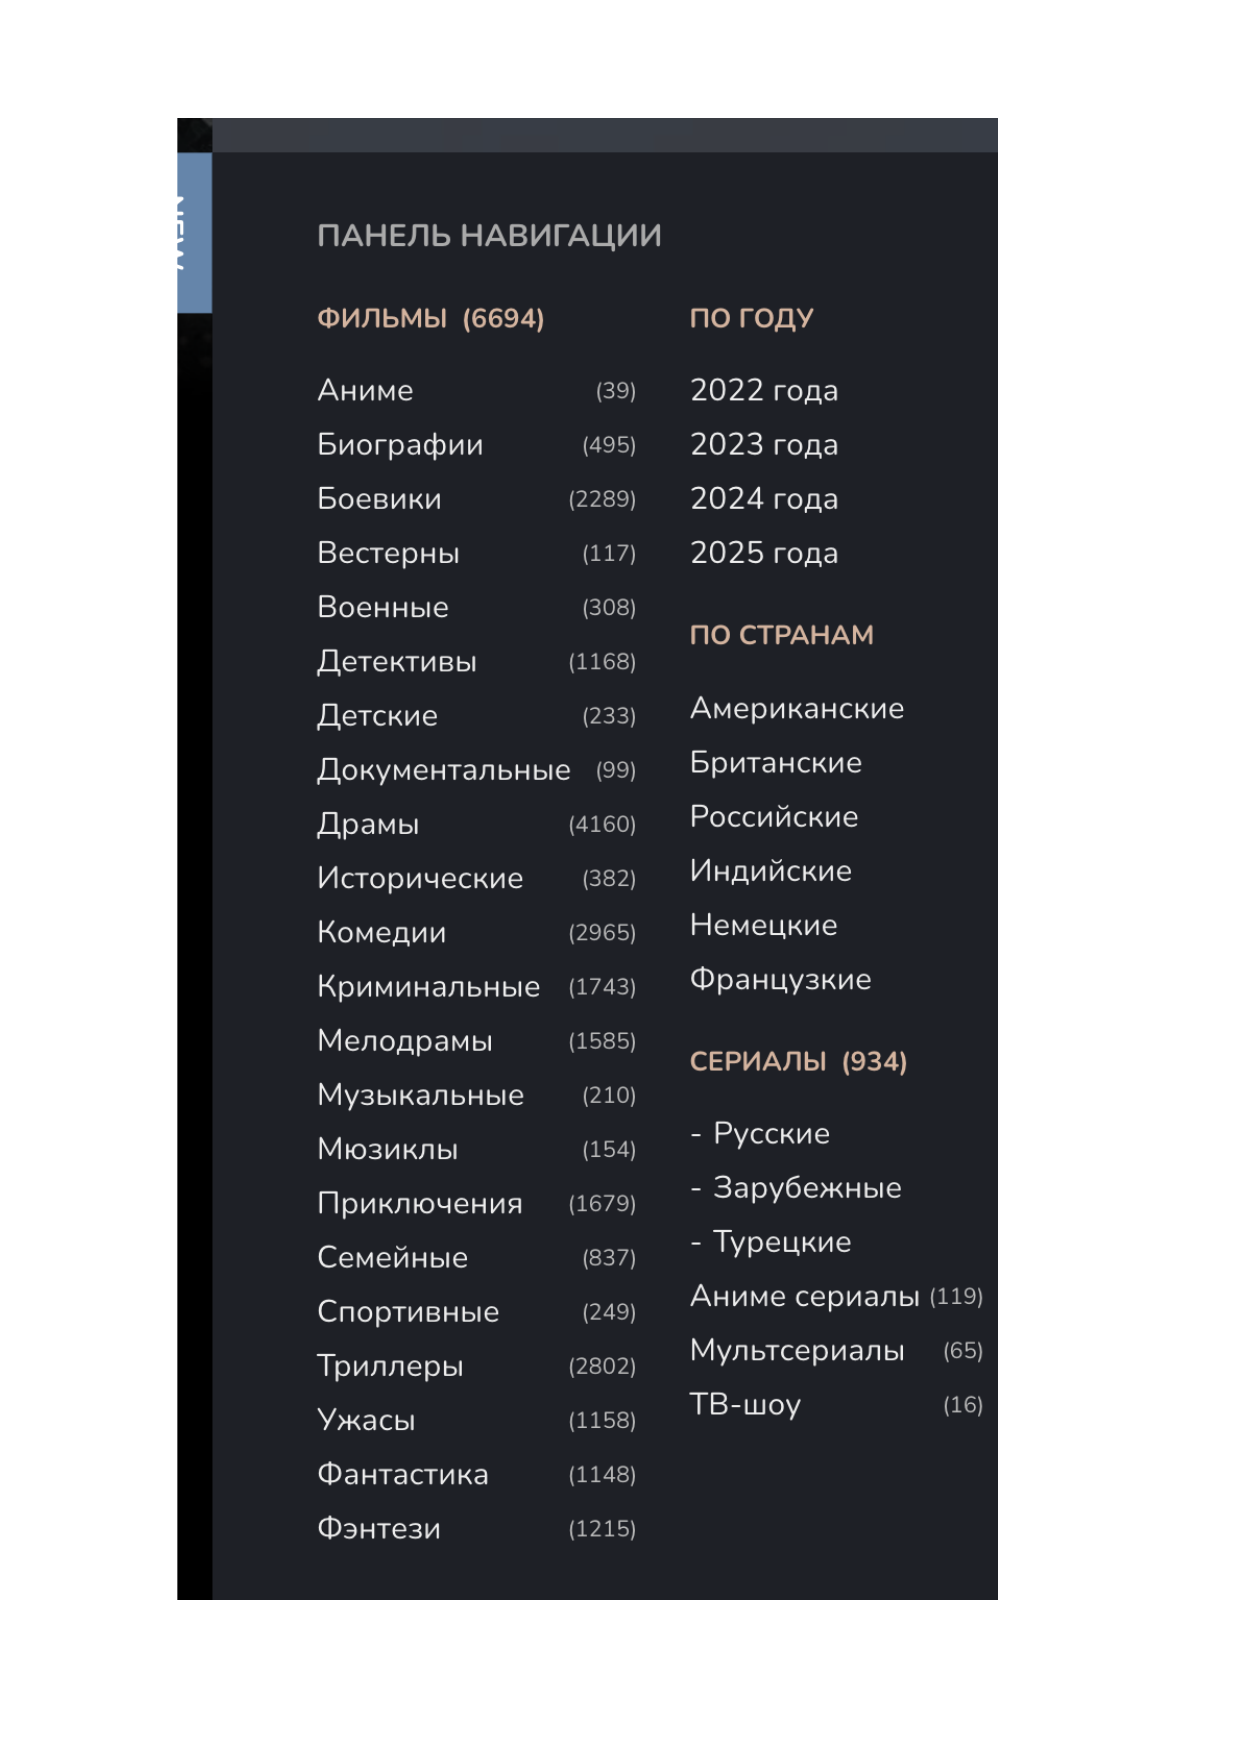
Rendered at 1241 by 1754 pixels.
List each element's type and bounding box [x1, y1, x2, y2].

picture [177, 118, 998, 1600]
